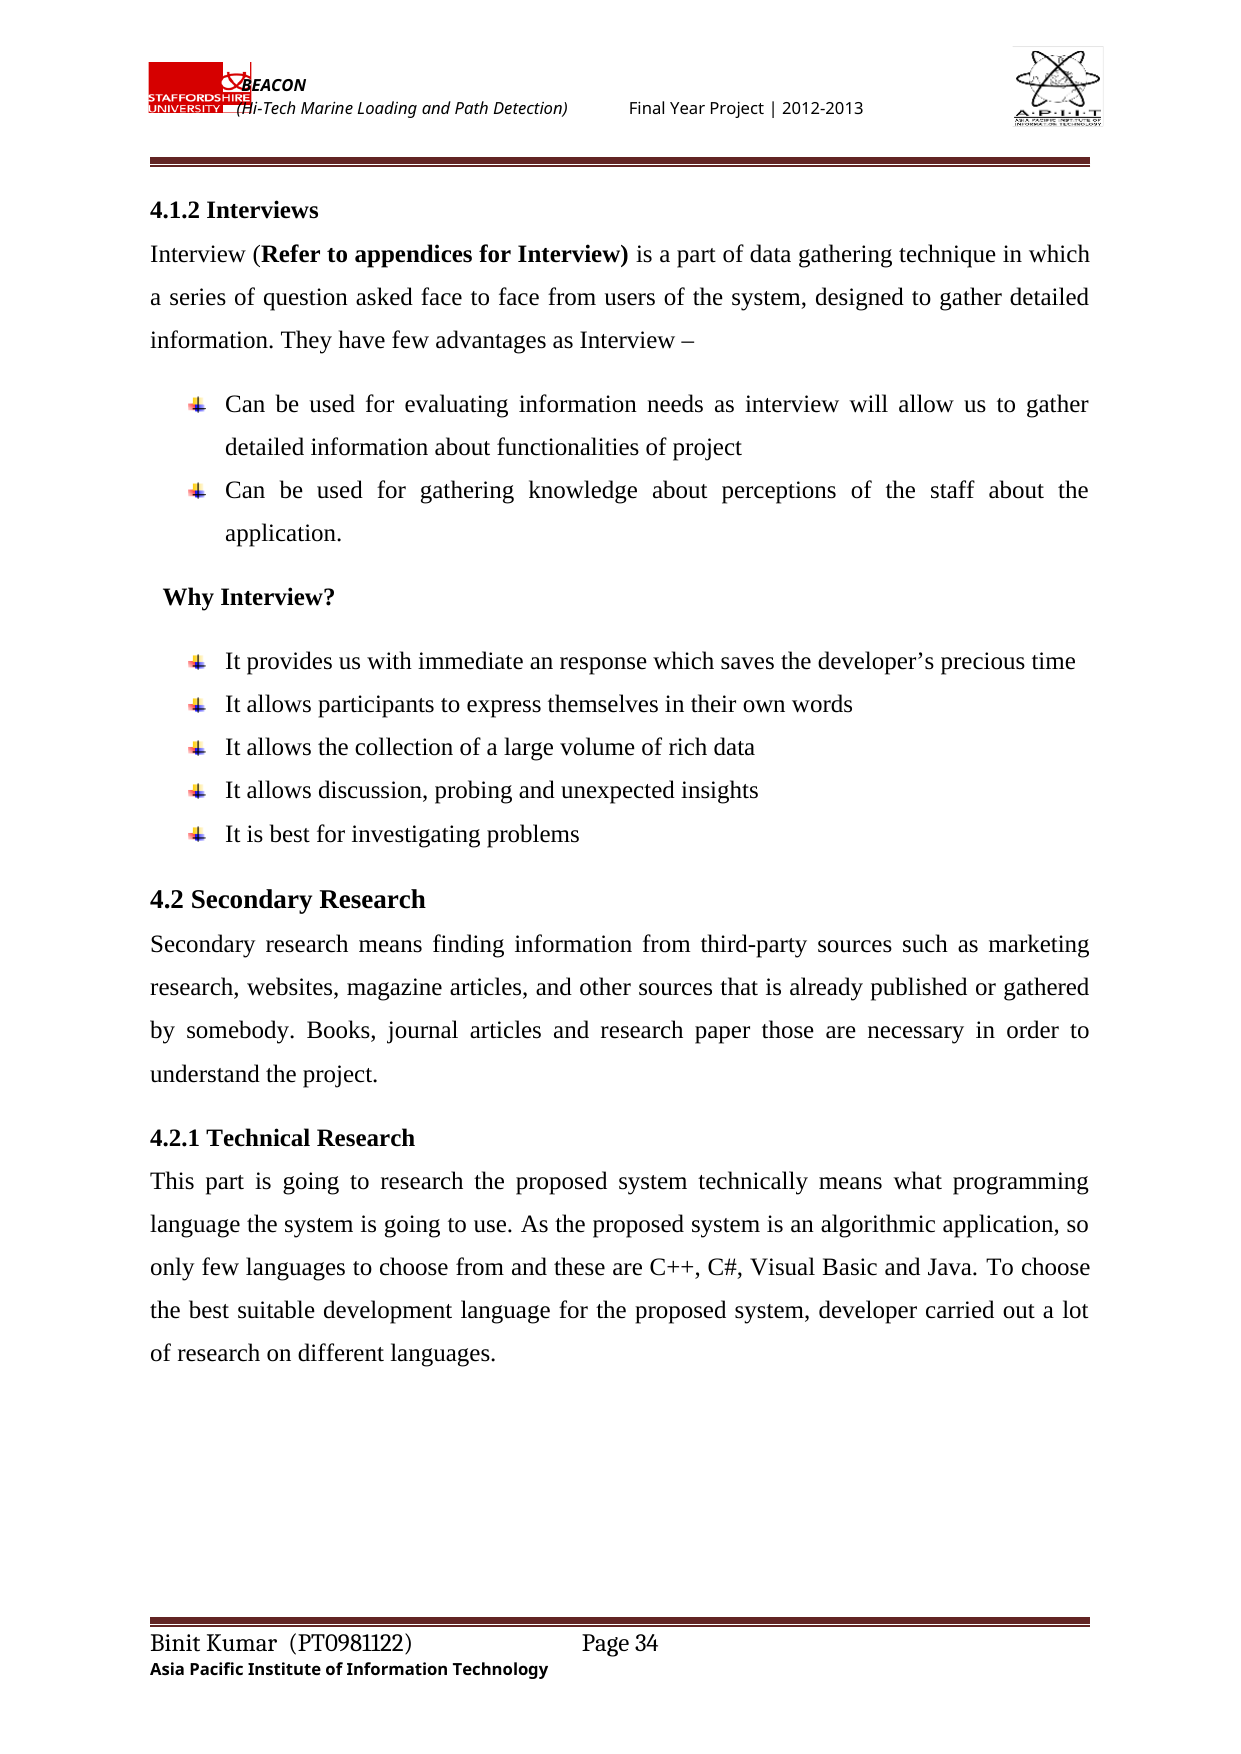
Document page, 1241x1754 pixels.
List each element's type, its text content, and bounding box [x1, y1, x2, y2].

subtitle 4.2.1 Technical Research [150, 1123, 1090, 1151]
list Can be used for evaluating information needs as interview will allow us to gather detailed information about functionalities of project [187, 389, 1090, 461]
list It allows the collection of a large volume of rich data [187, 732, 1090, 761]
text Secondary research means finding information from third-party sources such as marketing research, websites, magazine articles, and other sources that is already published or gathered by somebody. Books, journal articles and research paper those are necessary in order to understand the project. [150, 929, 1090, 1087]
text Interview (Refer to appendices for Interview) is a part of data gathering technique in which a series of question asked face to face from users of the system, designed to gather detailed information. They have few advantages as Interview – [150, 239, 1090, 354]
list Can be used for gathering knowledge about perceptions of the staff about the application. [187, 475, 1090, 547]
picture [1012, 46, 1104, 127]
picture [188, 653, 206, 670]
picture [188, 825, 206, 842]
picture [148, 62, 252, 113]
picture [188, 739, 206, 756]
subtitle 4.2 Secondary Research [150, 883, 1090, 914]
list It allows participants to express themselves in their own words [187, 689, 1090, 718]
picture [188, 782, 206, 799]
subtitle 4.1.2 Interviews [150, 196, 1090, 224]
list It is best for investigating problems [187, 819, 1090, 847]
list It provides us with immediate an response which saves the developer’s precious time [187, 646, 1090, 675]
picture [188, 696, 206, 713]
picture [188, 395, 206, 413]
picture [188, 481, 206, 499]
text This part is going to research the proposed system technically means what programming language the system is going to use. As the proposed system is an algorithmic application, so only few languages to choose from and these are C++, C#, Visual Basic and Java. To choose the best suitable development language for the proposed system, developer carried out a lot of research on different languages. [150, 1166, 1090, 1367]
list It allows discussion, probing and unexpected insights [187, 776, 1090, 804]
text Why Interview? [150, 582, 1090, 611]
